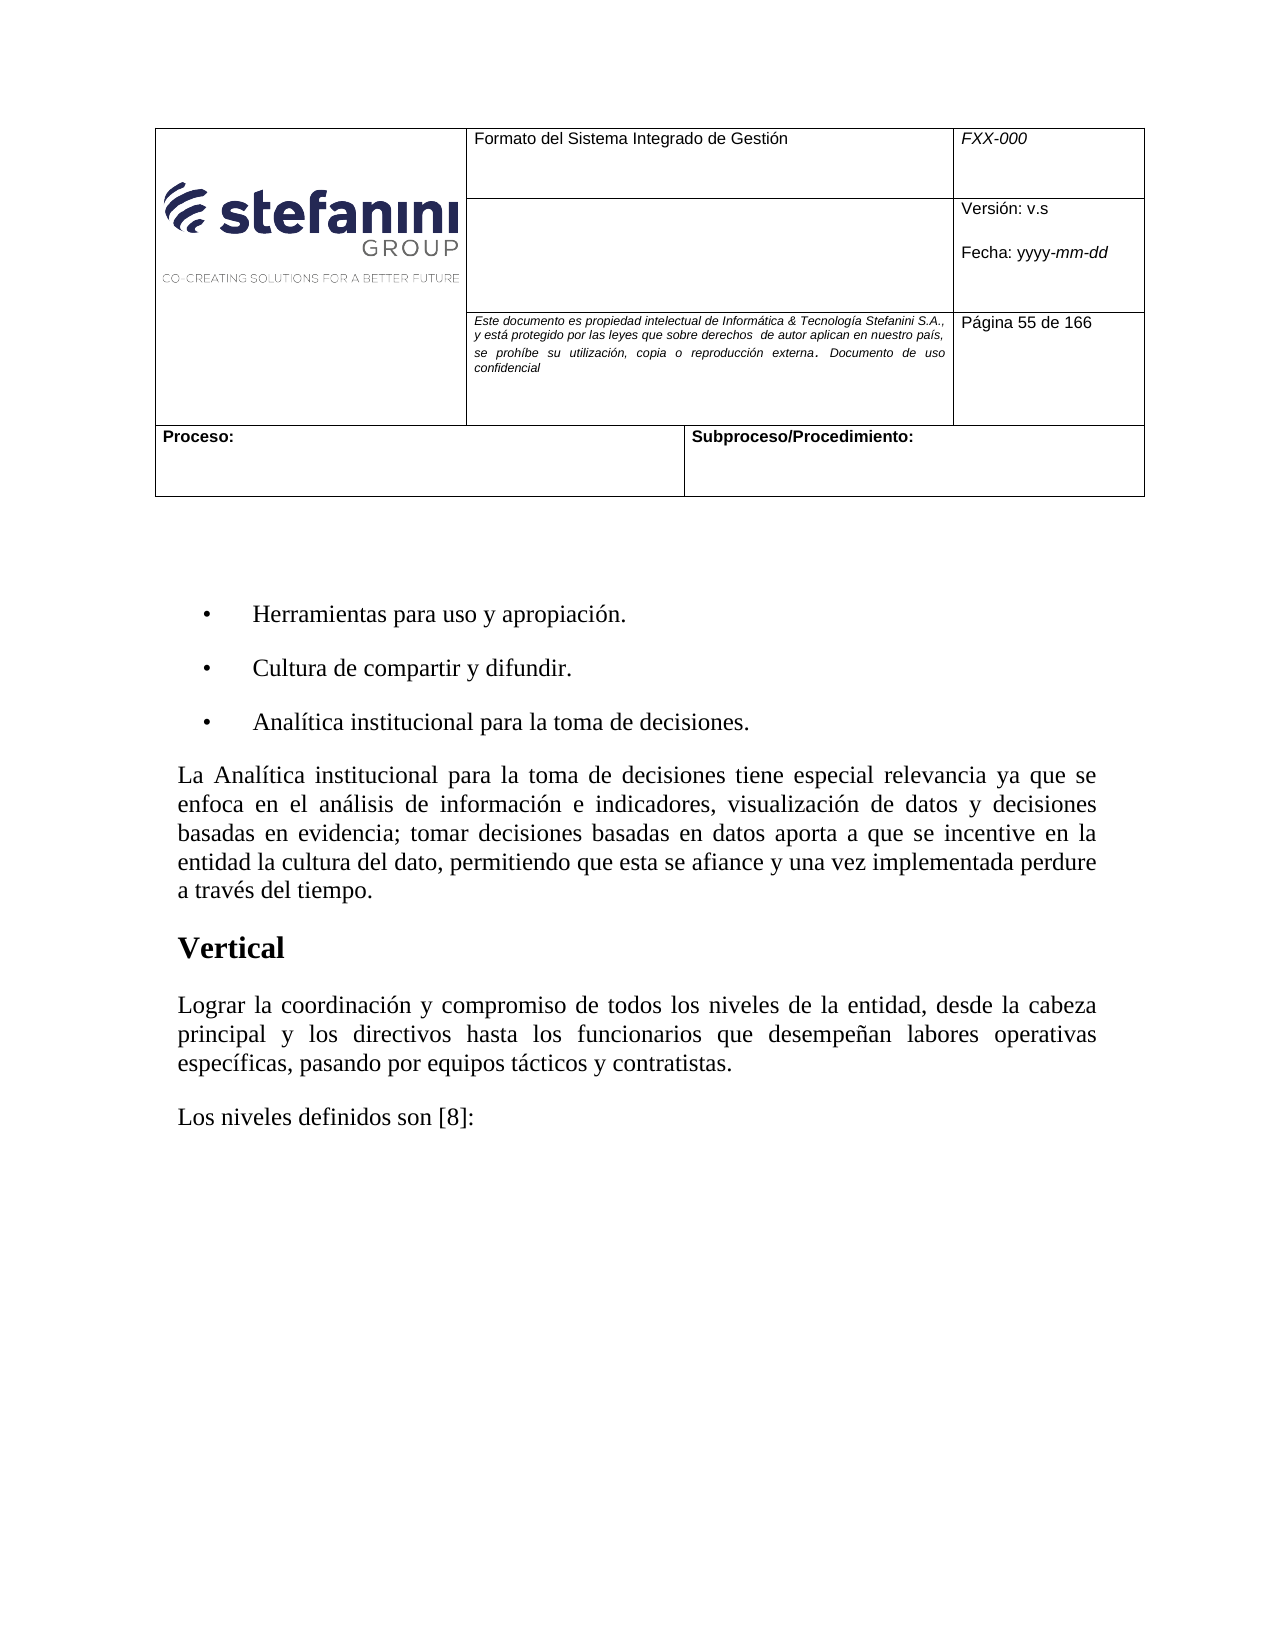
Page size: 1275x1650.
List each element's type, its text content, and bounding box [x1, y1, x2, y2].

text Los niveles definidos son [8]: [177, 1102, 1098, 1130]
picture [162, 182, 460, 286]
list Cultura de compartir y difundir. [202, 653, 1098, 682]
list Herramientas para uso y apropiación. [202, 599, 1098, 628]
text La Analítica institucional para la toma de decisiones tiene especial relevancia ya que se enfoca en el análisis de información e indicadores, visualización de datos y decisiones basadas en evidencia; tomar decisiones basadas en datos aporta a que se incentive en la entidad la cultura del dato, permitiendo que esta se afiance y una vez implementada perdure a través del tiempo. [177, 761, 1098, 904]
list Analítica institucional para la toma de decisiones. [202, 707, 1098, 736]
text Lograr la coordinación y compromiso de todos los niveles de la entidad, desde la cabeza principal y los directivos hasta los funcionarios que desempeñan labores operativas específicas, pasando por equipos tácticos y contratistas. [177, 990, 1098, 1077]
subtitle Vertical [177, 929, 1098, 965]
